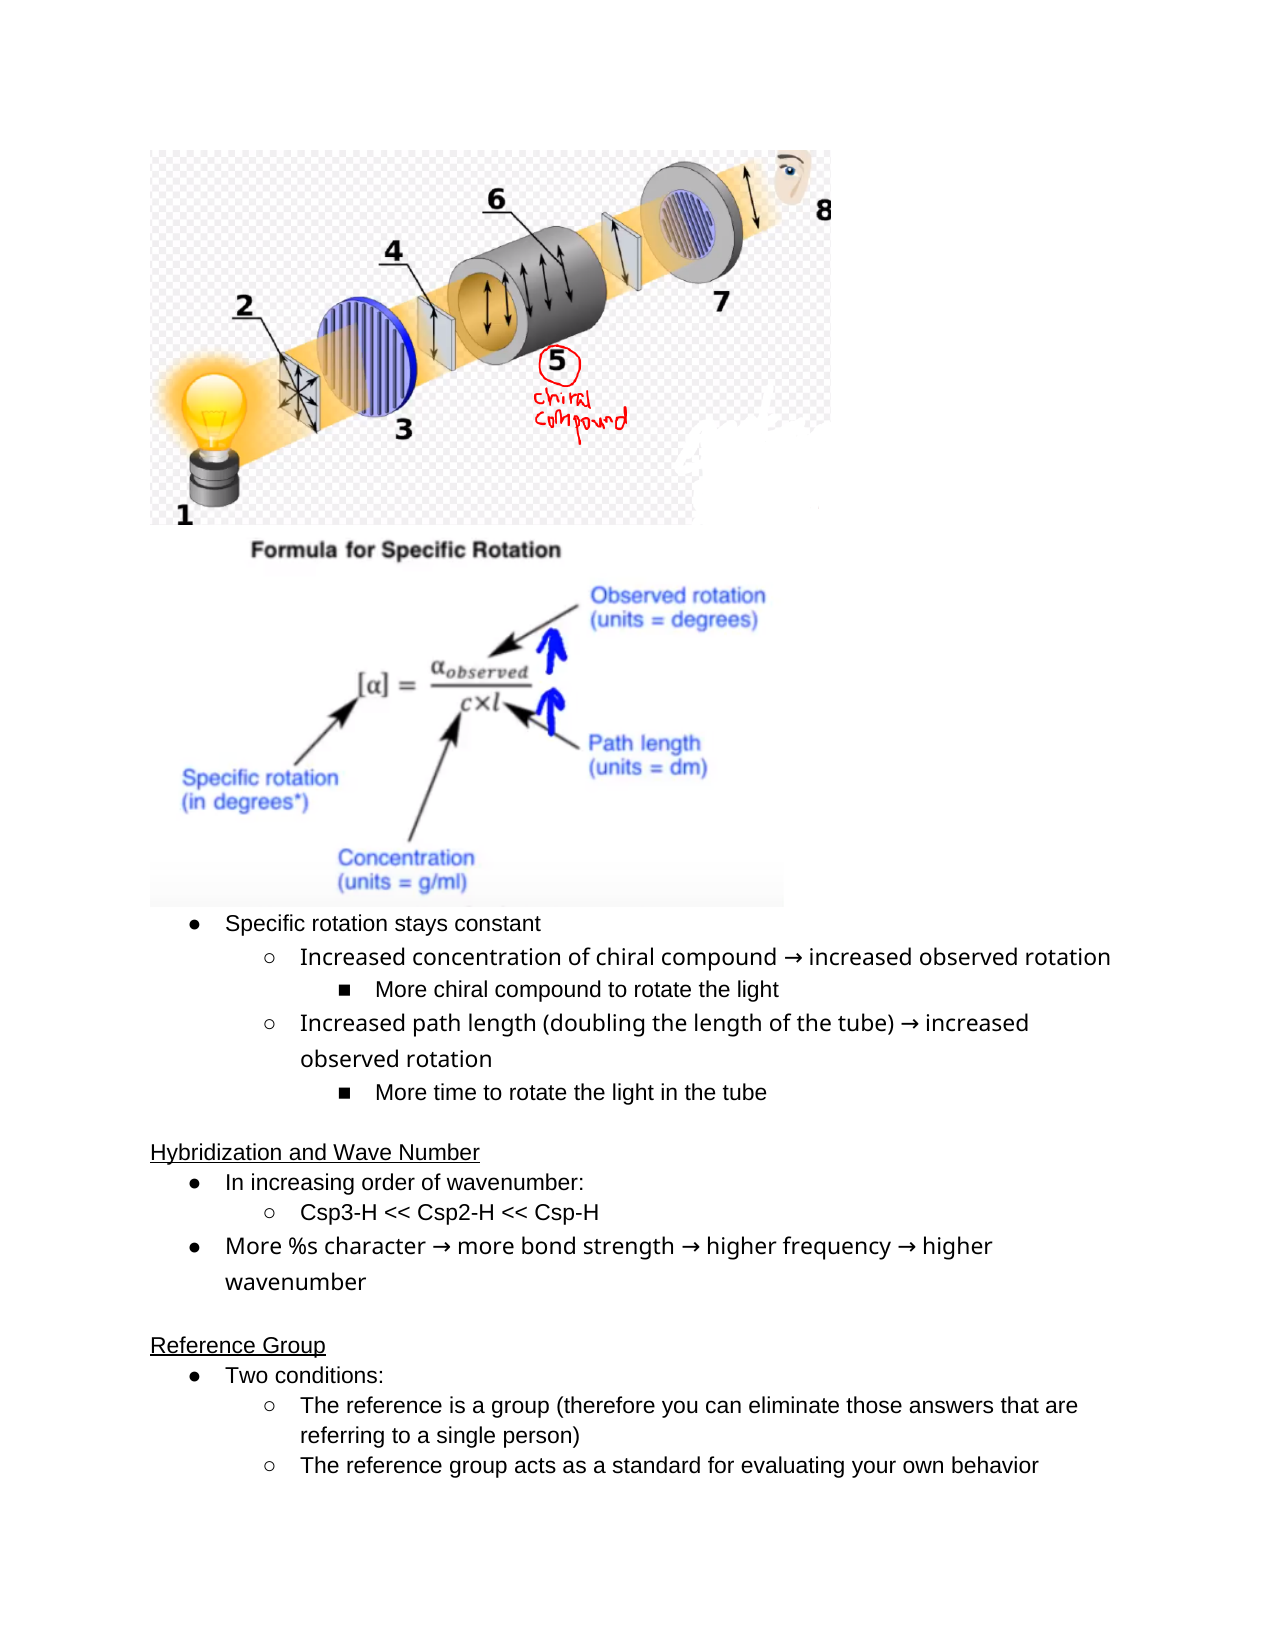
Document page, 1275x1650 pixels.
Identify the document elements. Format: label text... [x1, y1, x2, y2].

list Increased concentration of chiral compound → increased observed rotation [262, 941, 1125, 972]
list Two conditions: [187, 1362, 1125, 1388]
list Specific rotation stays constant [187, 910, 1125, 937]
list The reference is a group (therefore you can eliminate those answers that are referring to a single person) [262, 1392, 1125, 1449]
list More %s character → more bond strength → higher frequency → higher wavenumber [187, 1229, 1125, 1297]
list Increased path length (doubling the length of the tube) → increased observed rotation [262, 1007, 1125, 1074]
text Reference Group [150, 1332, 1125, 1358]
picture [150, 530, 784, 907]
list Csp3-H << Csp2-H << Csp-H [262, 1199, 1125, 1226]
text Hybridization and Wave Number [150, 1139, 1125, 1165]
list In increasing order of wavenumber: [187, 1169, 1125, 1196]
picture [150, 150, 833, 527]
list More chiral compound to rotate the light [337, 976, 1125, 1003]
list The reference group acts as a standard for evaluating your own behavior [262, 1452, 1125, 1479]
list More time to rotate the light in the tube [337, 1078, 1125, 1105]
